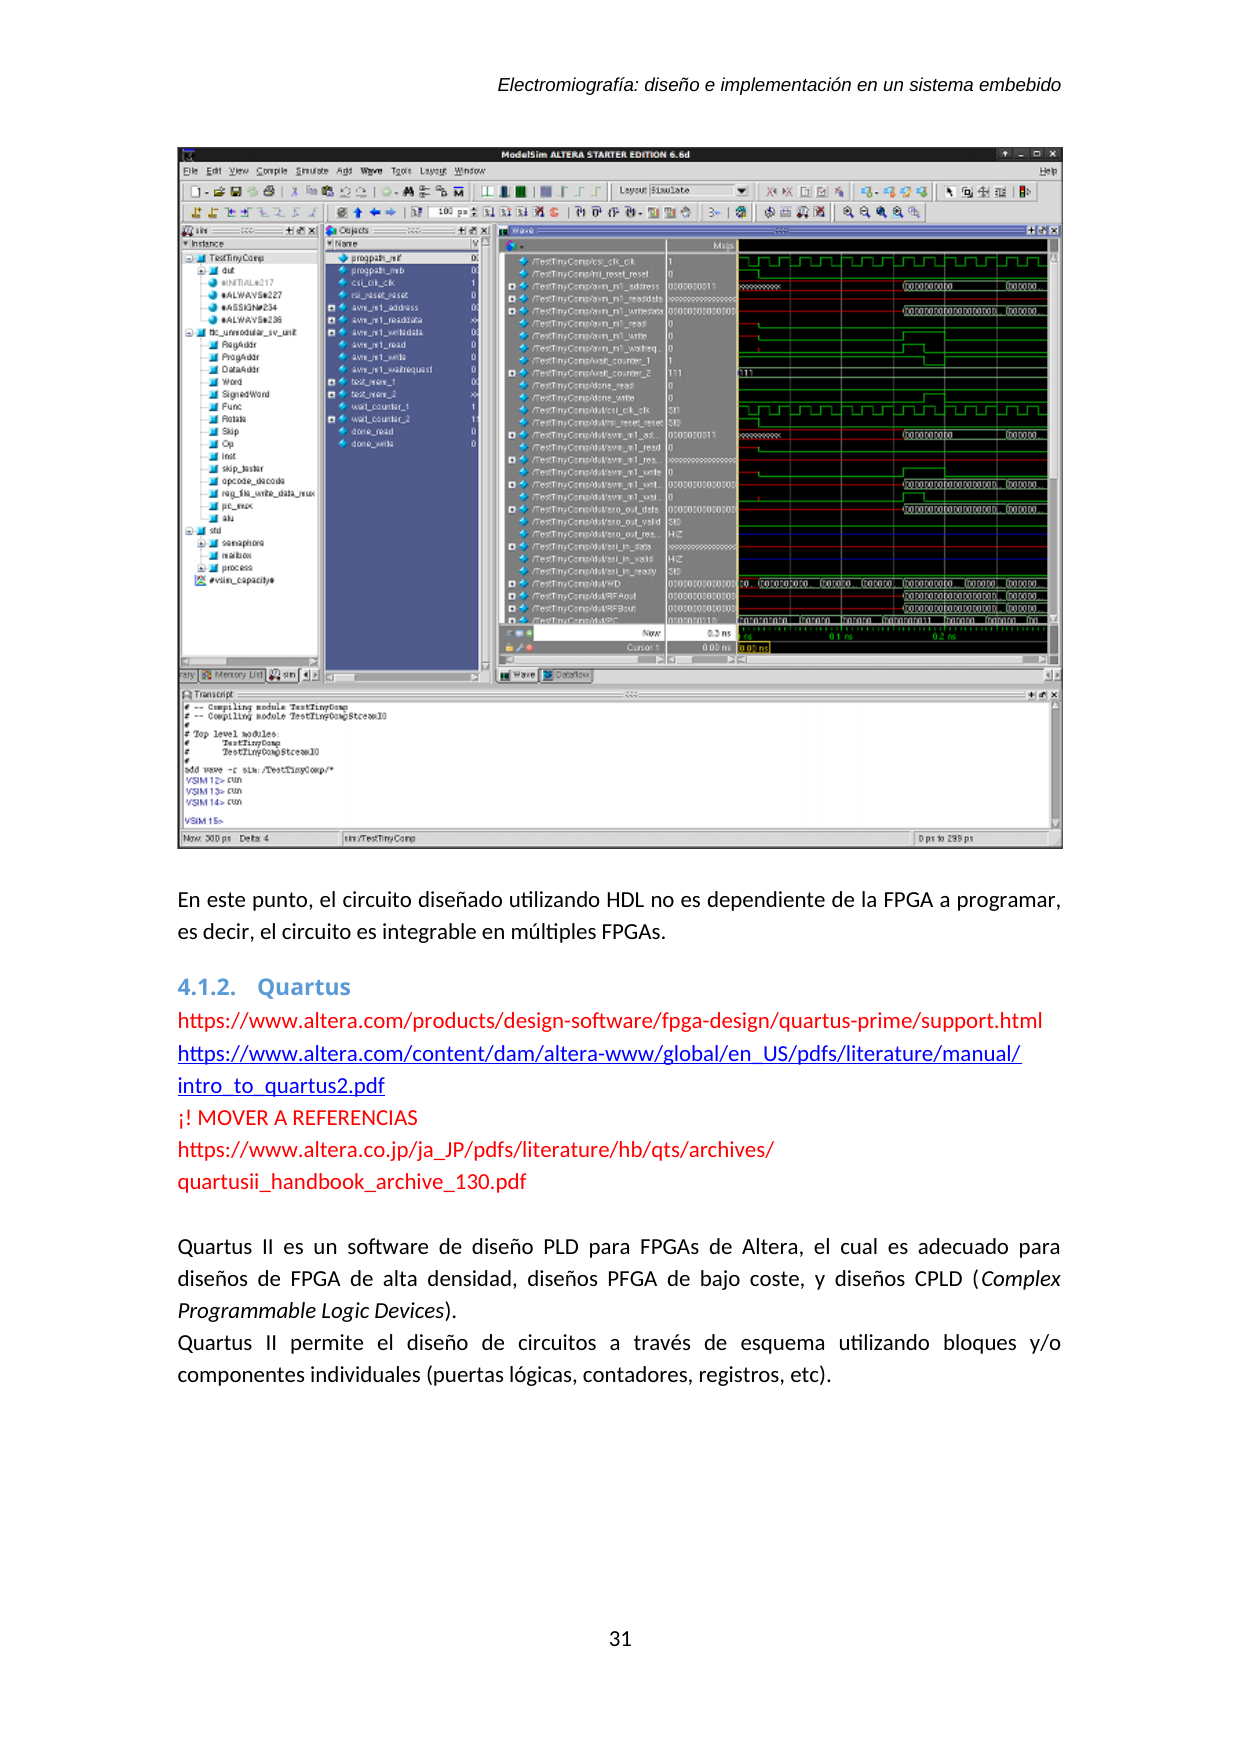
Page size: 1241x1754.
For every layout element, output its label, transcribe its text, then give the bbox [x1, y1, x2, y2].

list Quartus II es un software de diseño PLD para FPGAs de Altera, el cual es adecuado para diseños de FPGA de alta densidad, diseños PFGA de bajo coste, y diseños CPLD (Complex Programmable Logic Devices). [177, 1232, 1063, 1324]
list ¡! MOVER A REFERENCIAS [177, 1103, 1063, 1131]
list Quartus II permite el diseño de circuitos a través de esquema utilizando bloques y/o componentes individuales (puertas lógicas, contadores, registros, etc). [177, 1328, 1063, 1388]
list https://www.altera.com/content/dam/altera-www/global/en_US/pdfs/literature/manual/intro_to_quartus2.pdf [177, 1039, 1063, 1099]
list En este punto, el circuito diseñado utilizando HDL no es dependiente de la FPGA a programar, es decir, el circuito es integrable en múltiples FPGAs. [177, 885, 1063, 946]
list https://www.altera.co.jp/ja_JP/pdfs/literature/hb/qts/archives/quartusii_handbook_archive_130.pdf [177, 1135, 1063, 1195]
list https://www.altera.com/products/design-software/fpga-design/quartus-prime/support.html [177, 1006, 1063, 1034]
subtitle Quartus [177, 971, 1063, 1002]
picture [177, 147, 1063, 849]
